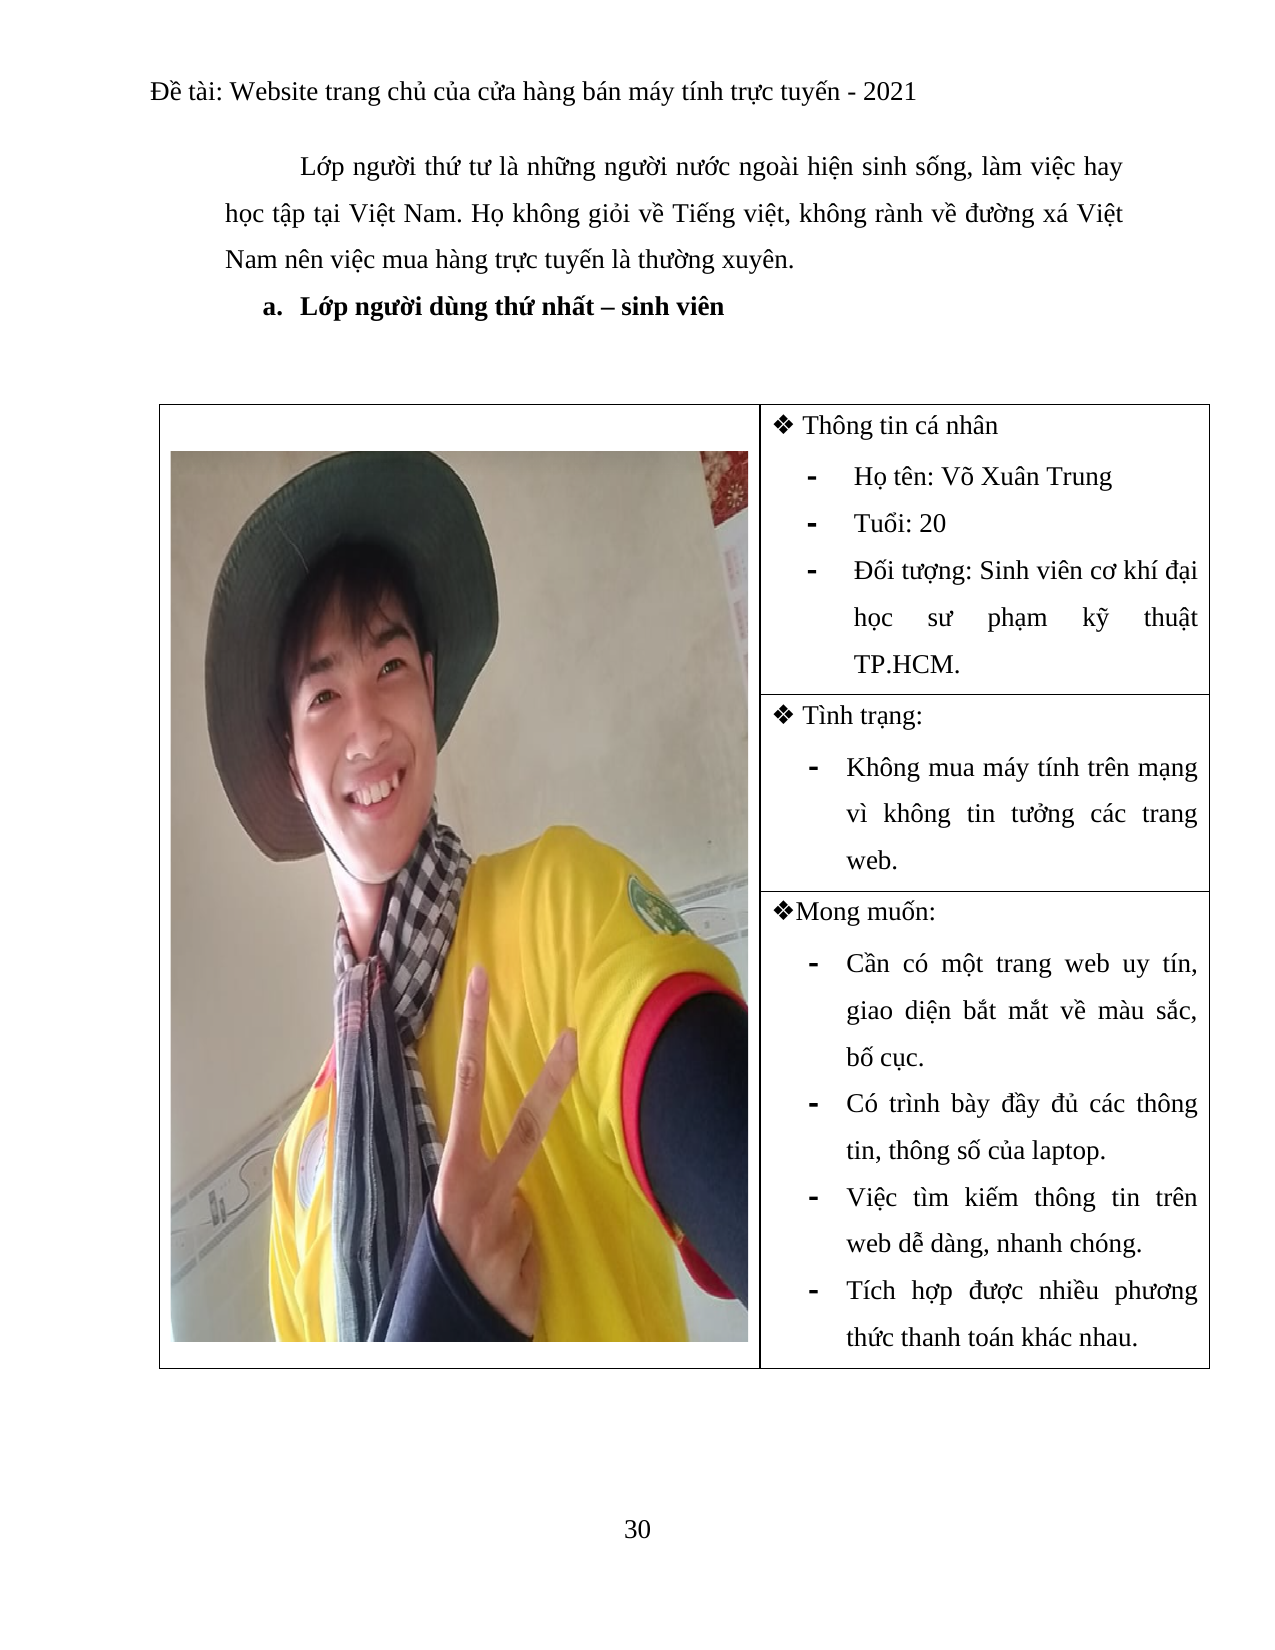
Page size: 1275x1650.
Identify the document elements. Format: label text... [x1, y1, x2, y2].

table_cell ❖ Tình trạng: Không mua máy tính trên mạng vì không tin tưởng các trang web. [761, 695, 1209, 891]
table_header [160, 405, 759, 1368]
table_cell ❖Mong muốn: Cần có một trang web uy tín, giao diện bắt mắt về màu sắc, bố cục. Có trình bày đầy đủ các thông tin, thông số của laptop. Việc tìm kiếm thông tin trên web dễ dàng, nhanh chóng. Tích hợp được nhiều phương thức thanh toán khác nhau. [761, 892, 1209, 1368]
list Lớp người thứ tư là những người nước ngoài hiện sinh sống, làm việc hay học tập tại Việt Nam. Họ không giỏi về Tiếng việt, không rành về đường xá Việt Nam nên việc mua hàng trực tuyến là thường xuyên. [225, 150, 1125, 274]
picture [170, 451, 749, 1342]
list Lớp người dùng thứ nhất – sinh viên [262, 290, 1125, 321]
table_header ❖ Thông tin cá nhân Họ tên: Võ Xuân Trung Tuổi: 20 Đối tượng: Sinh viên cơ khí đại học sư phạm kỹ thuật TP.HCM. [761, 405, 1209, 694]
